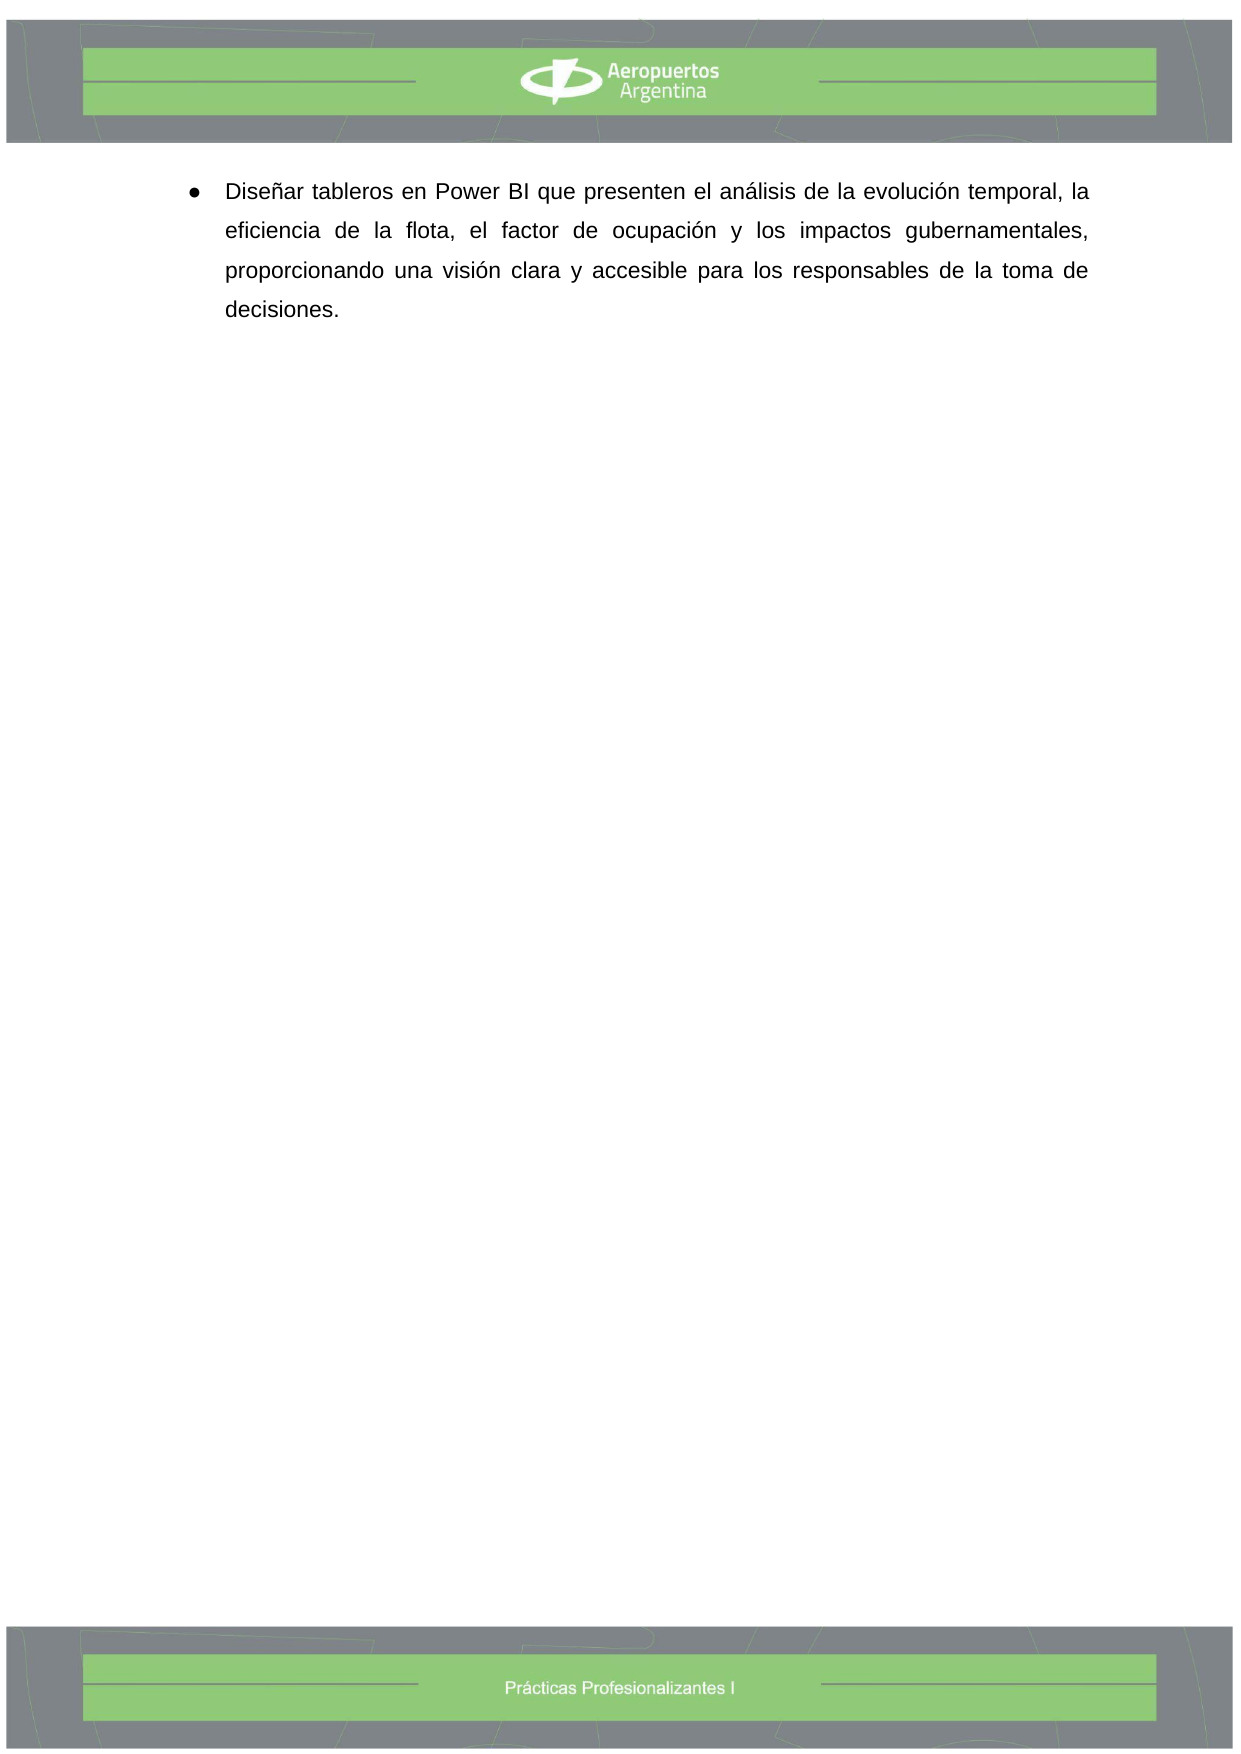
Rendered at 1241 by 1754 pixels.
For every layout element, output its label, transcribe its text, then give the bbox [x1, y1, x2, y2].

list Diseñar tableros en Power BI que presenten el análisis de la evolución temporal, la eficiencia de la flota, el factor de ocupación y los impactos gubernamentales, proporcionando una visión clara y accesible para los responsables de la toma de decisiones. [187, 178, 1090, 322]
picture [6, 18, 1233, 143]
picture [6, 1626, 1233, 1749]
